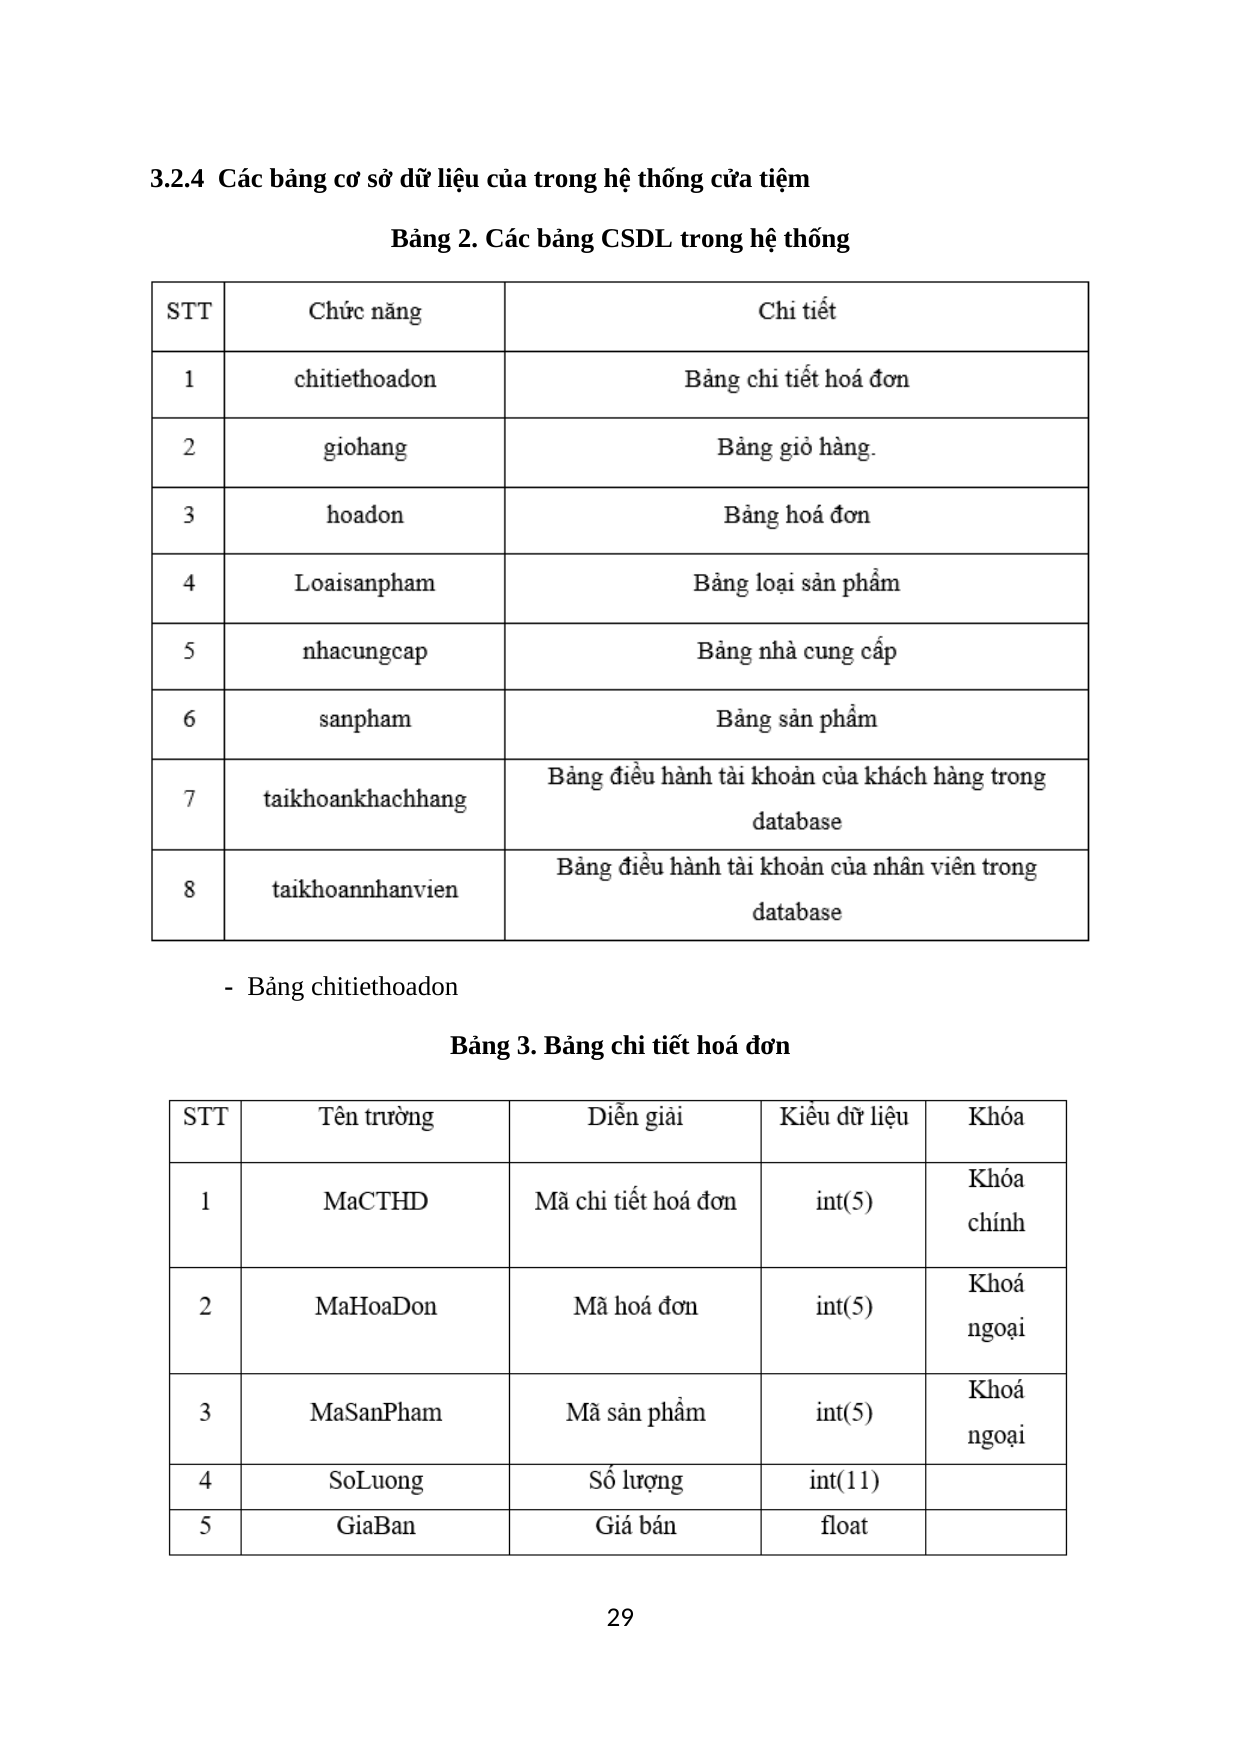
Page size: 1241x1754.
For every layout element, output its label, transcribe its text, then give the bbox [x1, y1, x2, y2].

picture [150, 280, 1091, 943]
text - Bảng chitiethoadon [150, 970, 1090, 1001]
text 3.2.4 Các bảng cơ sở dữ liệu của trong hệ thống cửa tiệm [150, 162, 1090, 194]
picture [150, 1081, 1091, 1570]
